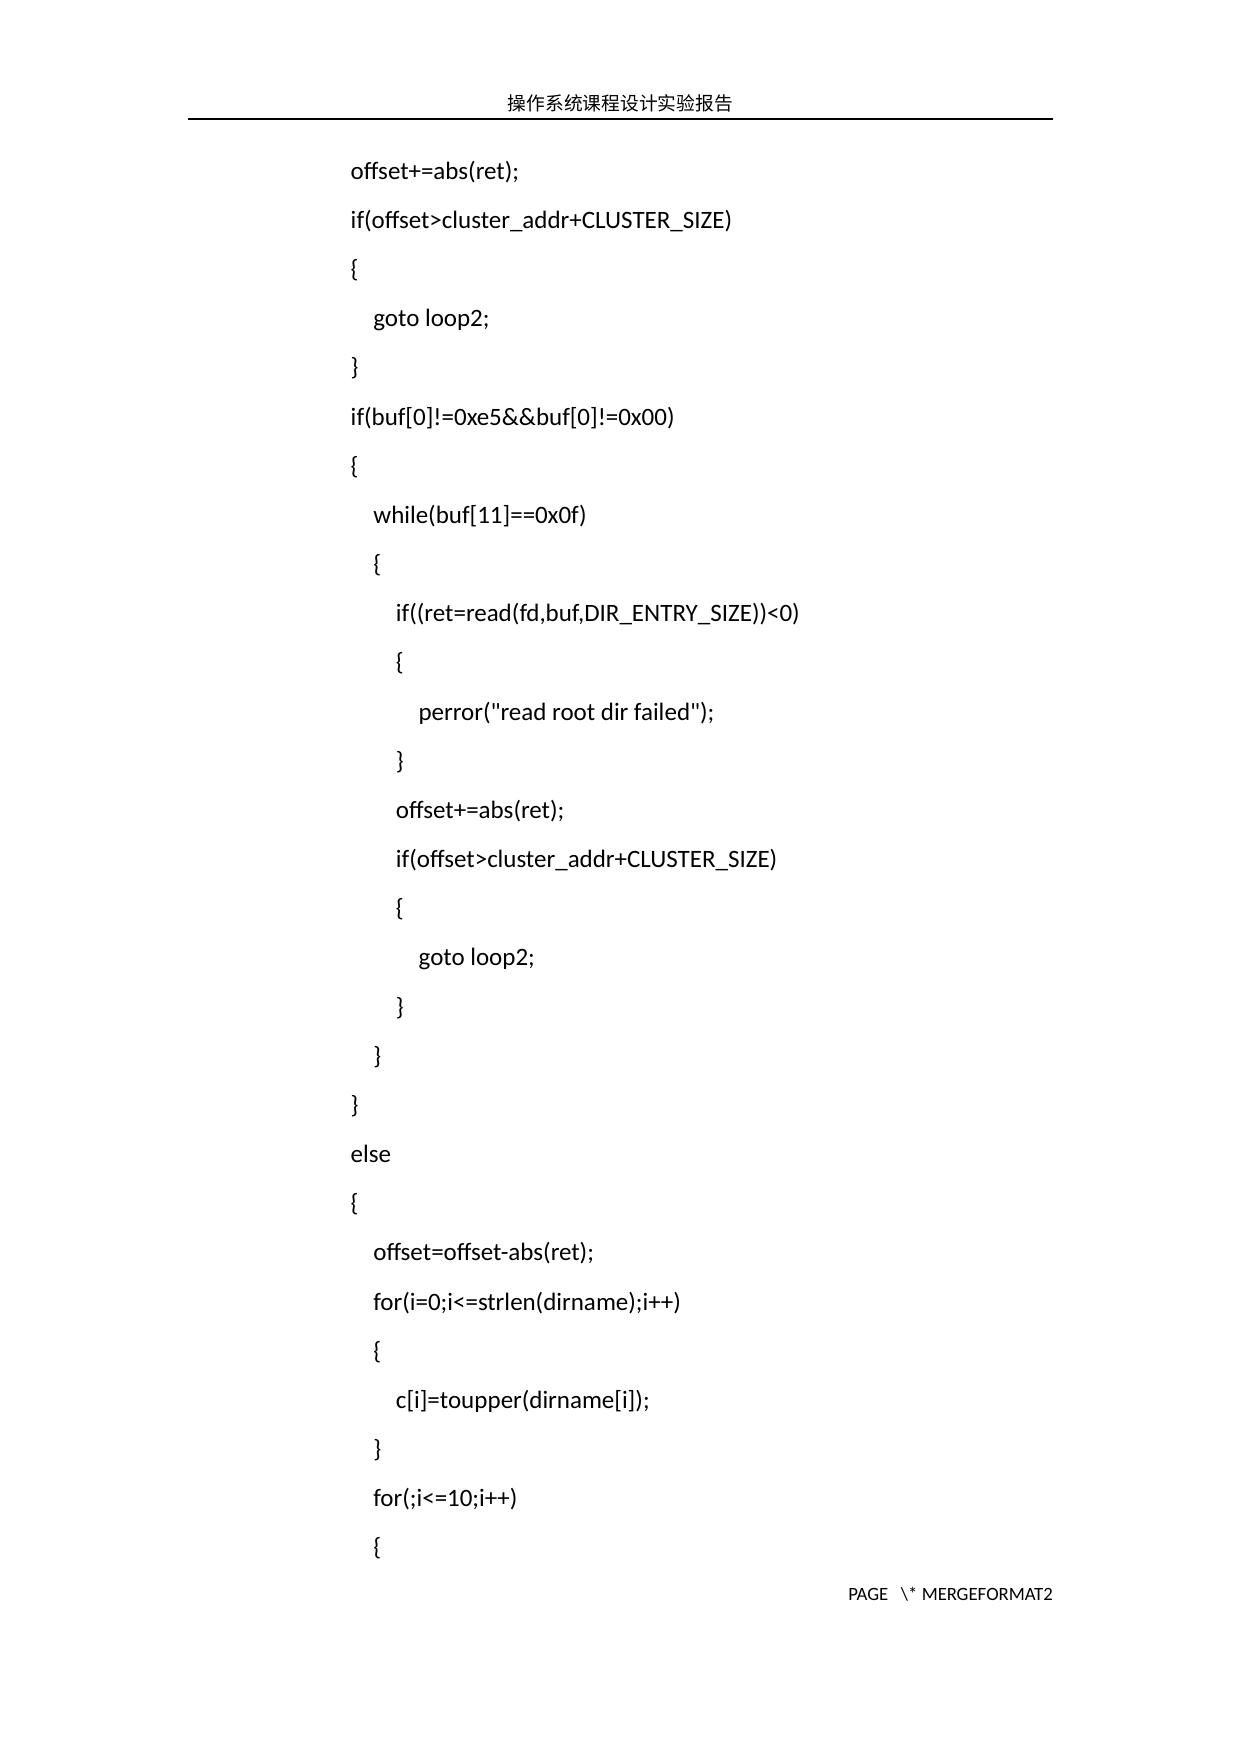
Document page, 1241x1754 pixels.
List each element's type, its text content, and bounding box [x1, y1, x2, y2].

text if(offset>cluster_addr+CLUSTER_SIZE) [187, 202, 1053, 236]
text } [187, 1431, 1053, 1465]
text else [187, 1136, 1053, 1170]
text { [187, 645, 1053, 679]
text goto loop2; [187, 301, 1053, 334]
text for(i=0;i<=strlen(dirname);i++) [187, 1284, 1053, 1318]
text { [187, 1333, 1053, 1367]
text if(buf[0]!=0xe5&&buf[0]!=0x00) [187, 399, 1053, 433]
text { [187, 891, 1053, 924]
text { [187, 546, 1053, 580]
text { [187, 1186, 1053, 1219]
text if(offset>cluster_addr+CLUSTER_SIZE) [187, 841, 1053, 875]
text { [187, 448, 1053, 482]
text } [187, 989, 1053, 1023]
text offset+=abs(ret); [187, 153, 1053, 187]
text { [187, 251, 1053, 285]
text } [187, 350, 1053, 384]
text if((ret=read(fd,buf,DIR_ENTRY_SIZE))<0) [187, 596, 1053, 629]
text while(buf[11]==0x0f) [187, 497, 1053, 531]
text c[i]=toupper(dirname[i]); [187, 1382, 1053, 1416]
text offset+=abs(ret); [187, 792, 1053, 826]
text goto loop2; [187, 940, 1053, 974]
text { [187, 1530, 1053, 1564]
text for(;i<=10;i++) [187, 1481, 1053, 1514]
text } [187, 1038, 1053, 1072]
text } [187, 1087, 1053, 1121]
text perror("read root dir failed"); [187, 694, 1053, 728]
text } [187, 743, 1053, 777]
text offset=offset-abs(ret); [187, 1235, 1053, 1269]
